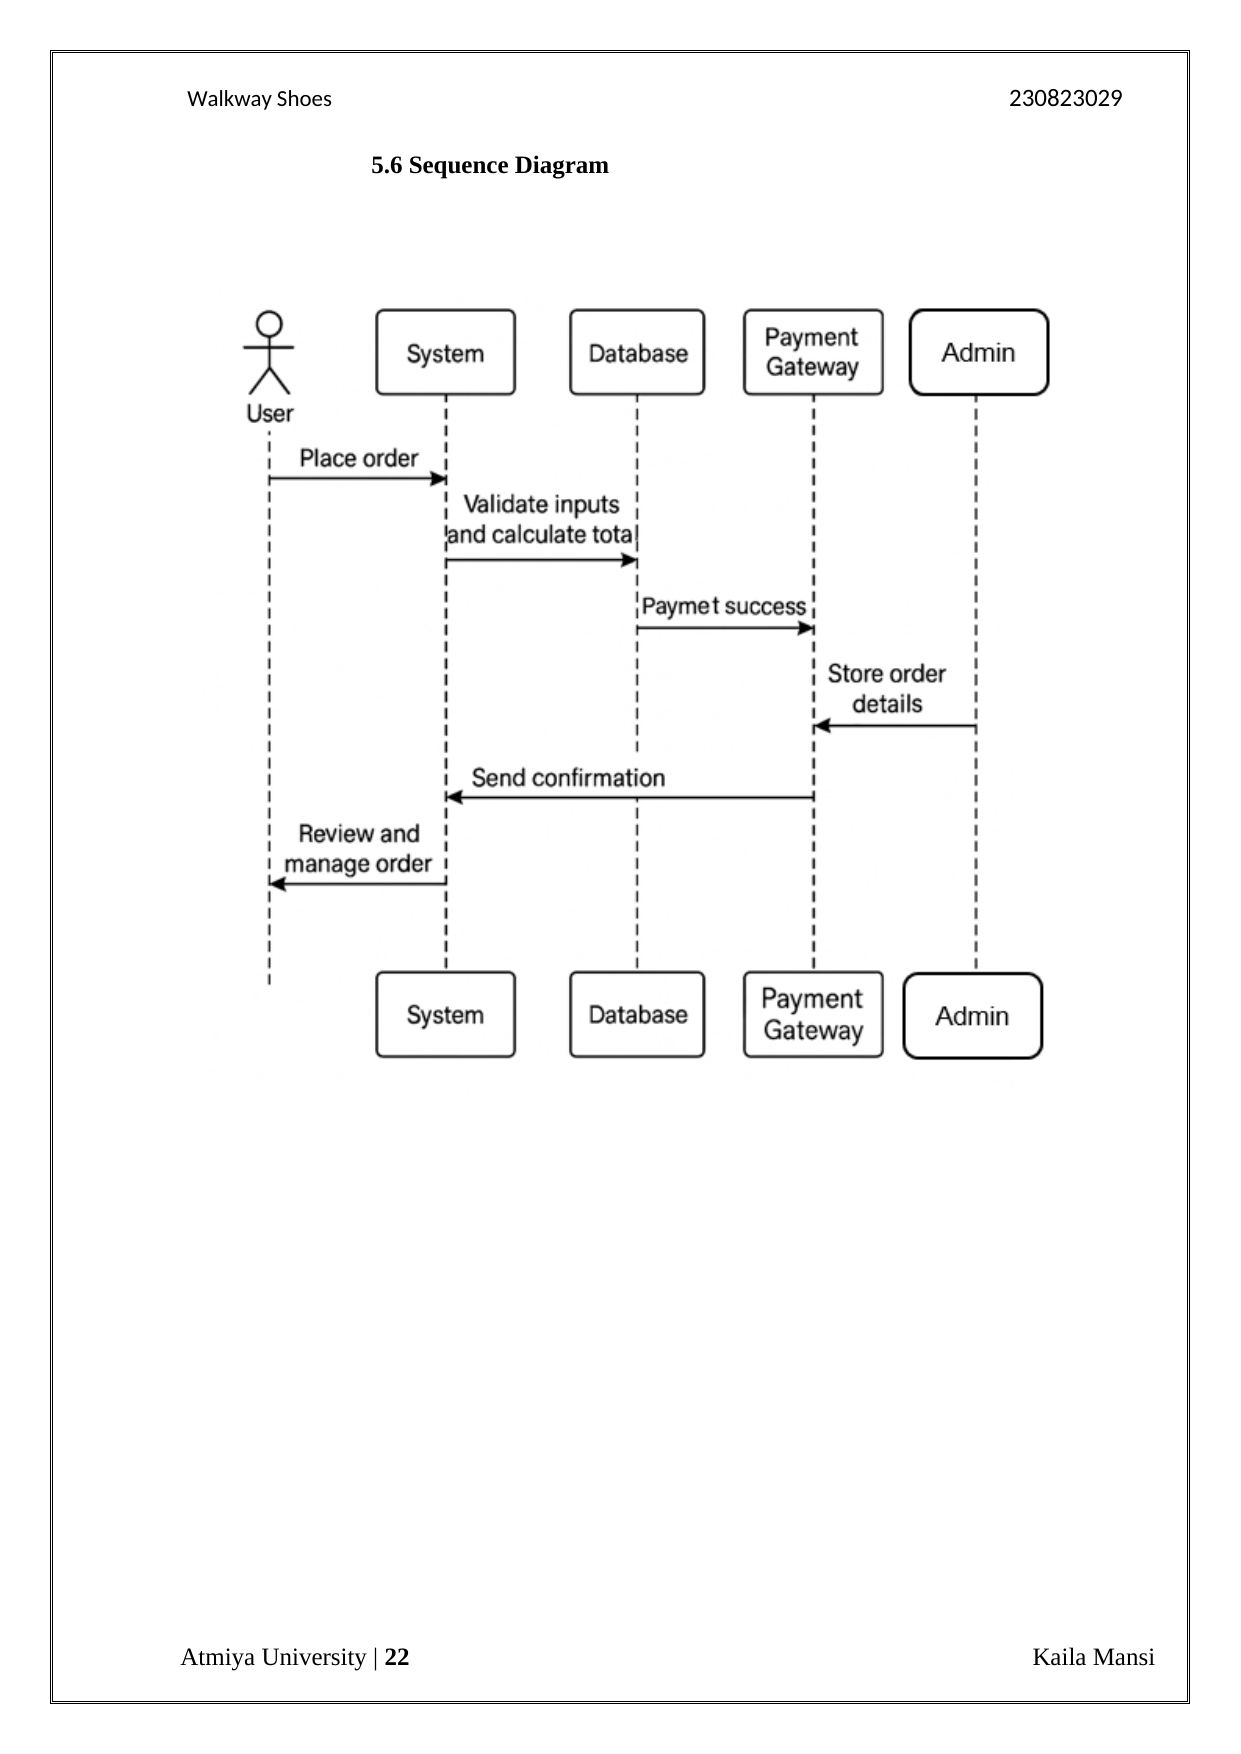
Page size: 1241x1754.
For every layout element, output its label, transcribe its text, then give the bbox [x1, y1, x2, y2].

text 5.6 Sequence Diagram [180, 150, 1090, 179]
picture [180, 279, 1078, 1110]
